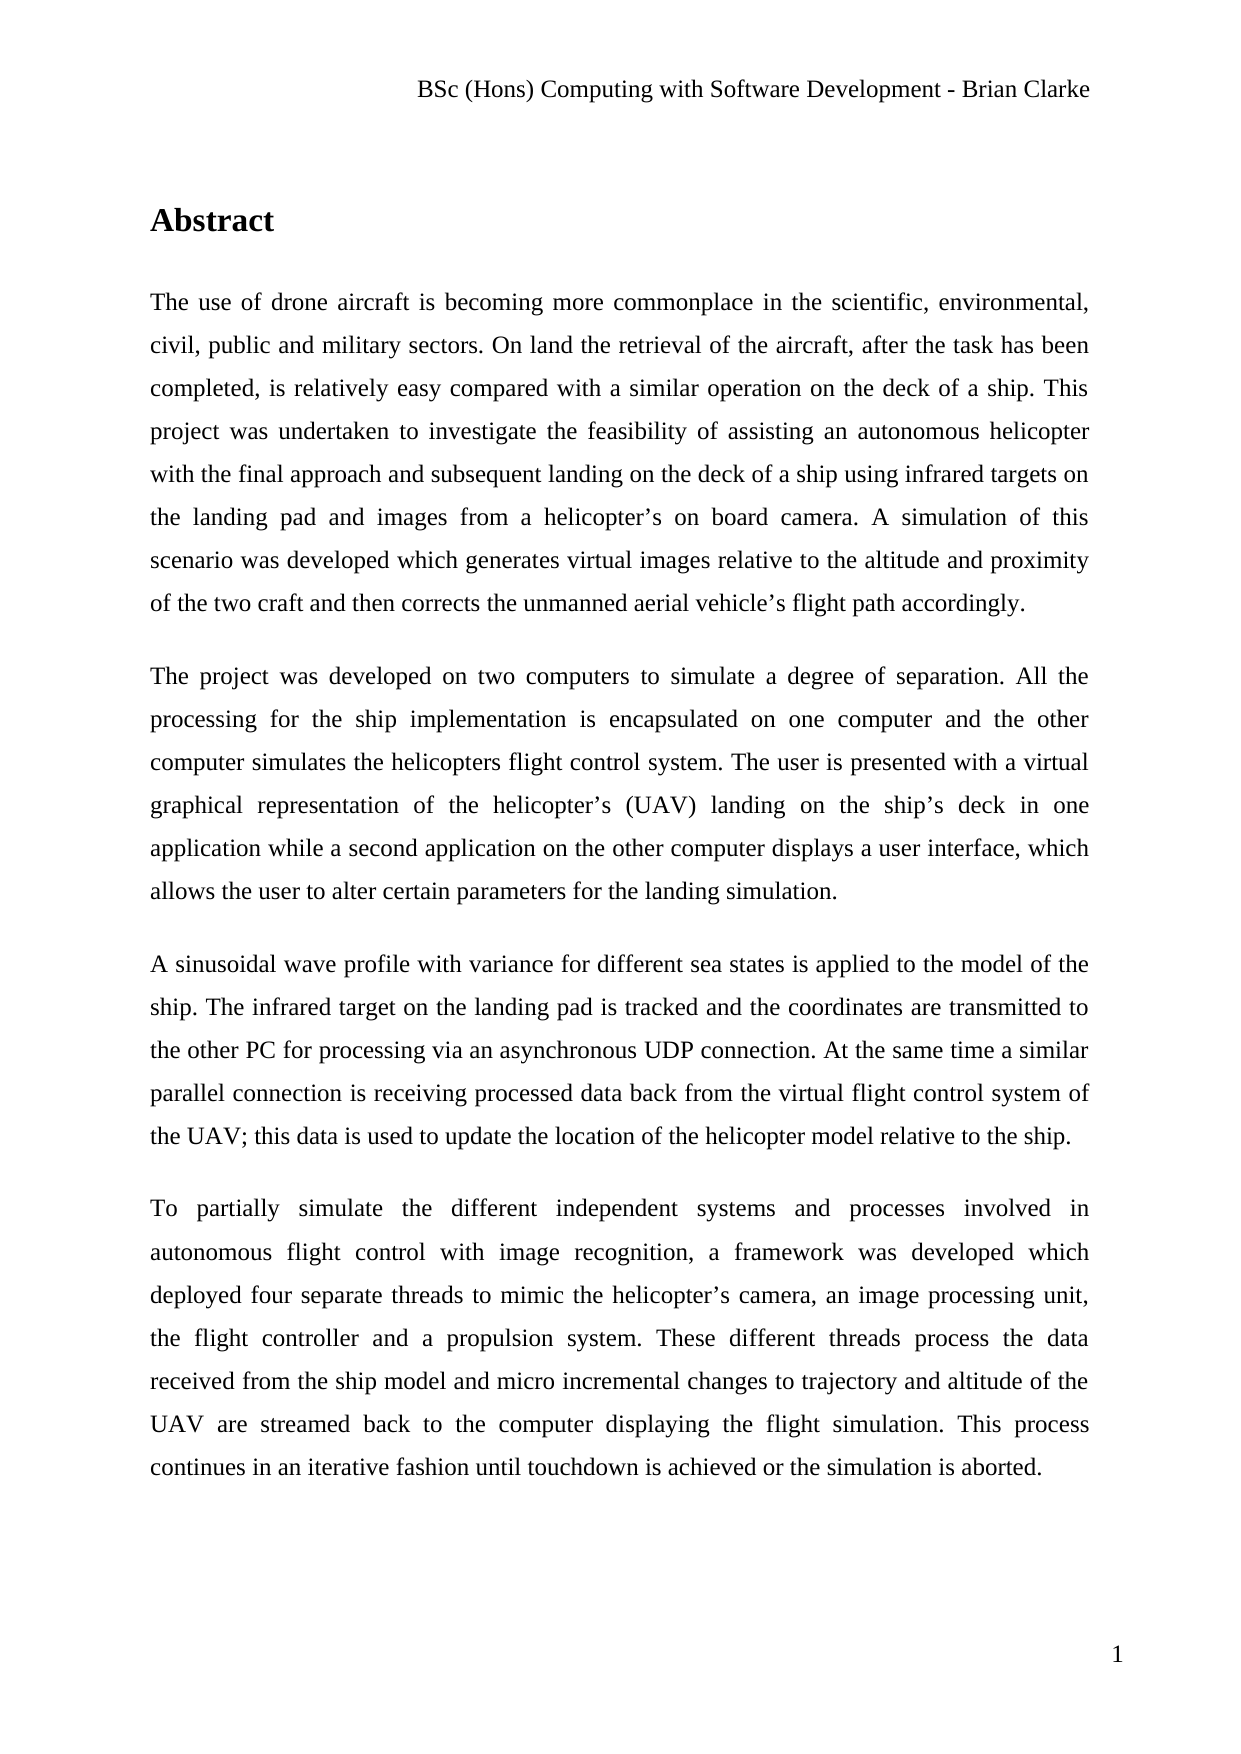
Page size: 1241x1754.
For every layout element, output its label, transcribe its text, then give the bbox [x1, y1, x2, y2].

text To partially simulate the different independent systems and processes involved in autonomous flight control with image recognition, a framework was developed which deployed four separate threads to mimic the helicopter’s camera, an image processing unit, the flight controller and a propulsion system. These different threads process the data received from the ship model and micro incremental changes to trajectory and altitude of the UAV are streamed back to the computer displaying the flight simulation. This process continues in an iterative fashion until touchdown is achieved or the simulation is aborted. [150, 1193, 1090, 1481]
text The project was developed on two computers to simulate a degree of separation. All the processing for the ship implementation is encapsulated on one computer and the other computer simulates the helicopters flight control system. The user is presented with a virtual graphical representation of the helicopter’s (UAV) landing on the ship’s deck in one application while a second application on the other computer displays a user interface, which allows the user to alter certain parameters for the landing simulation. [150, 661, 1090, 905]
subtitle Abstract [150, 200, 1090, 238]
text The use of drone aircraft is becoming more commonplace in the scientific, environmental, civil, public and military sectors. On land the retrieval of the aircraft, after the task has been completed, is relatively easy compared with a similar operation on the deck of a ship. This project was undertaken to investigate the feasibility of assisting an autonomous helicopter with the final approach and subsequent landing on the deck of a ship using infrared targets on the landing pad and images from a helicopter’s on board camera. A simulation of this scenario was developed which generates virtual images relative to the altitude and proximity of the two craft and then corrects the unmanned aerial vehicle’s flight path accordingly. [150, 287, 1090, 617]
text A sinusoidal wave profile with variance for different sea states is applied to the model of the ship. The infrared target on the landing pad is tracked and the coordinates are transmitted to the other PC for processing via an asynchronous UDP connection. At the same time a similar parallel connection is receiving processed data back from the virtual flight control system of the UAV; this data is used to update the location of the helicopter model relative to the ship. [150, 949, 1090, 1150]
